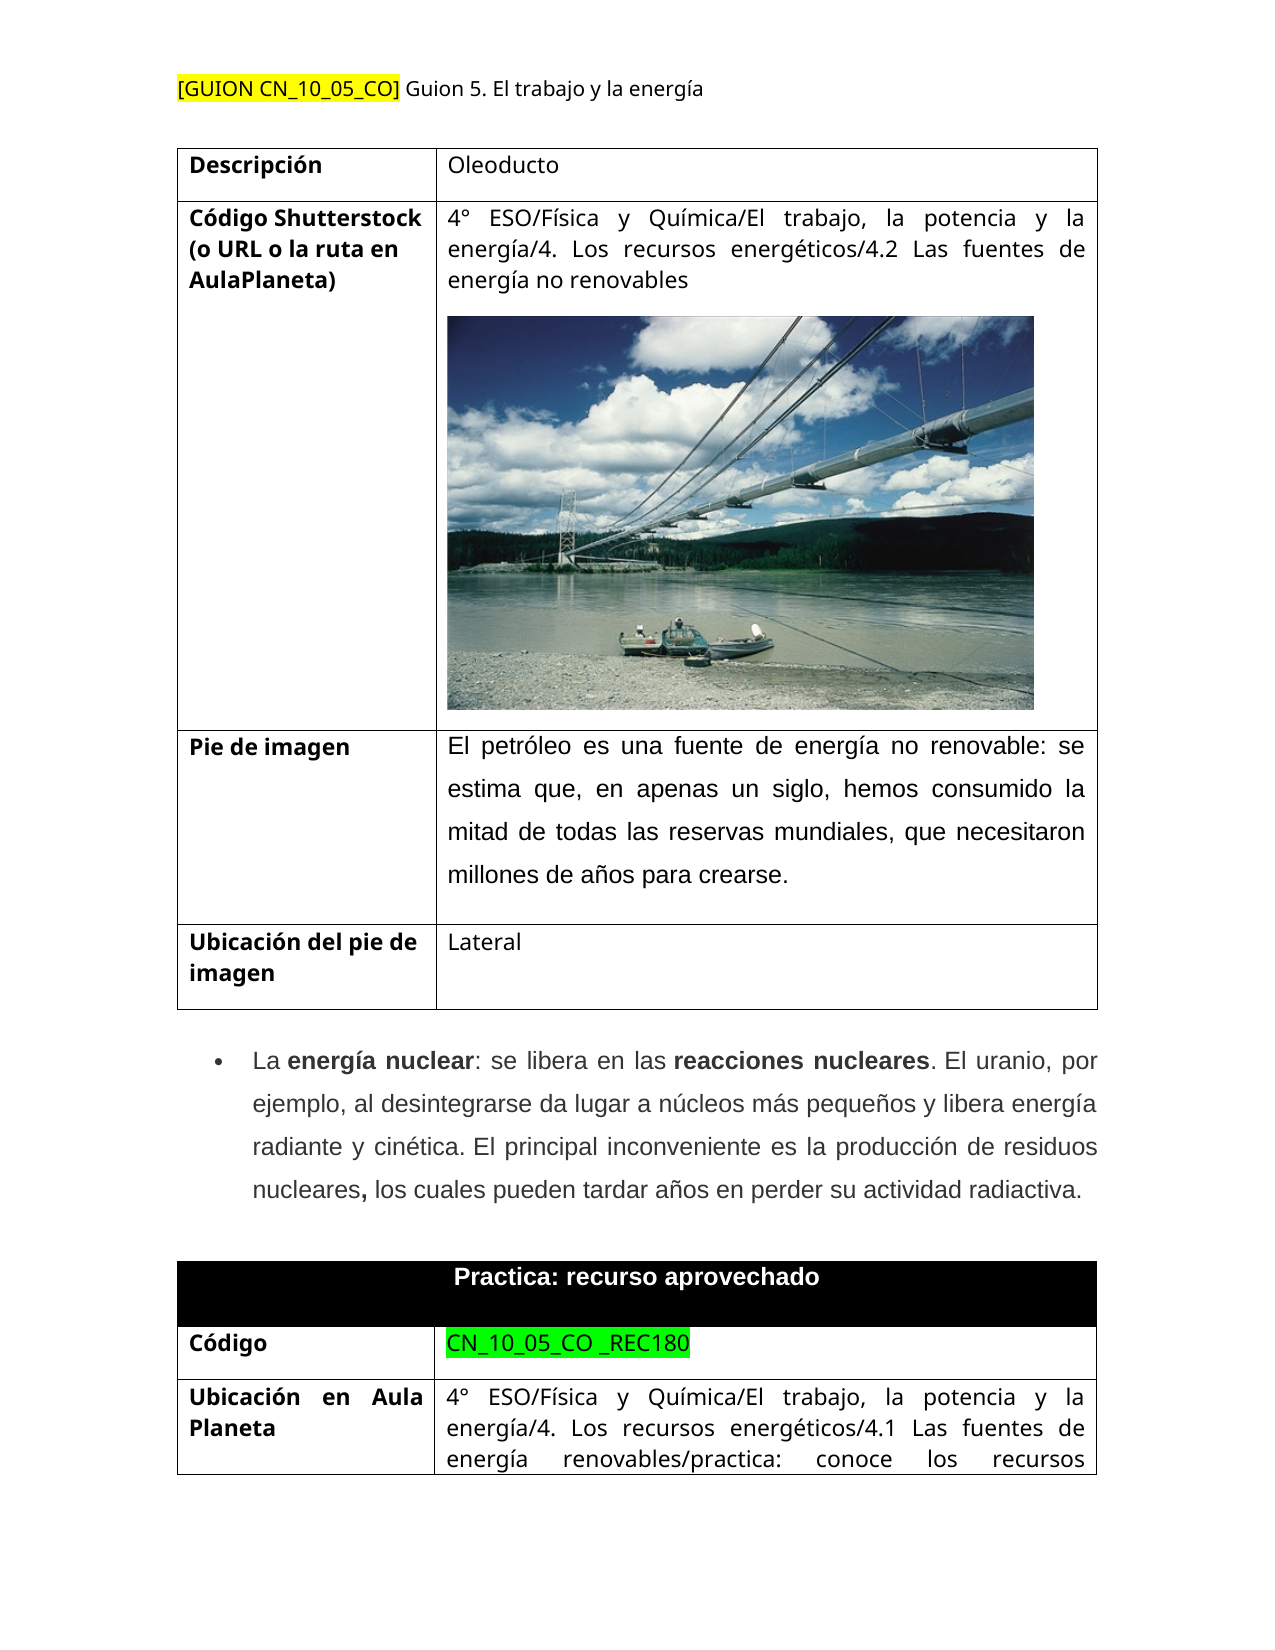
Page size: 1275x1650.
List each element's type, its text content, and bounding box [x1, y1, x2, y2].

table_cell Código [178, 1327, 434, 1379]
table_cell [178, 1380, 434, 1474]
table_cell Ubicación del pie de imagen [178, 925, 436, 1009]
list La energía nuclear: se libera en las reacciones nucleares. El uranio, por ejemplo, al desintegrarse da lugar a núcleos más pequeños y libera energía radiante y cinética. El principal inconveniente es la producción de residuos nucleares, los cuales pueden tardar años en perder su actividad radiactiva. [215, 1046, 1098, 1204]
picture [447, 316, 1034, 710]
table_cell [435, 1380, 1096, 1474]
table_cell Código Shutterstock (o URL o la ruta en AulaPlaneta) [178, 202, 436, 730]
table_cell El petróleo es una fuente de energía no renovable: se estima que, en apenas un siglo, hemos consumido la mitad de todas las reservas mundiales, que necesitaron millones de años para crearse. [437, 731, 1097, 924]
table_cell 4° ESO/Física y Química/El trabajo, la potencia y la energía/4. Los recursos energéticos/4.2 Las fuentes de energía no renovables [437, 202, 1097, 730]
table_cell Oleoducto [437, 149, 1097, 201]
table_cell Pie de imagen [178, 731, 436, 924]
table_header Practica: recurso aprovechado [178, 1263, 1096, 1326]
table_cell CN_10_05_CO _REC180 [435, 1327, 1096, 1379]
table_cell Descripción [178, 149, 436, 201]
table_cell Lateral [437, 925, 1097, 1009]
